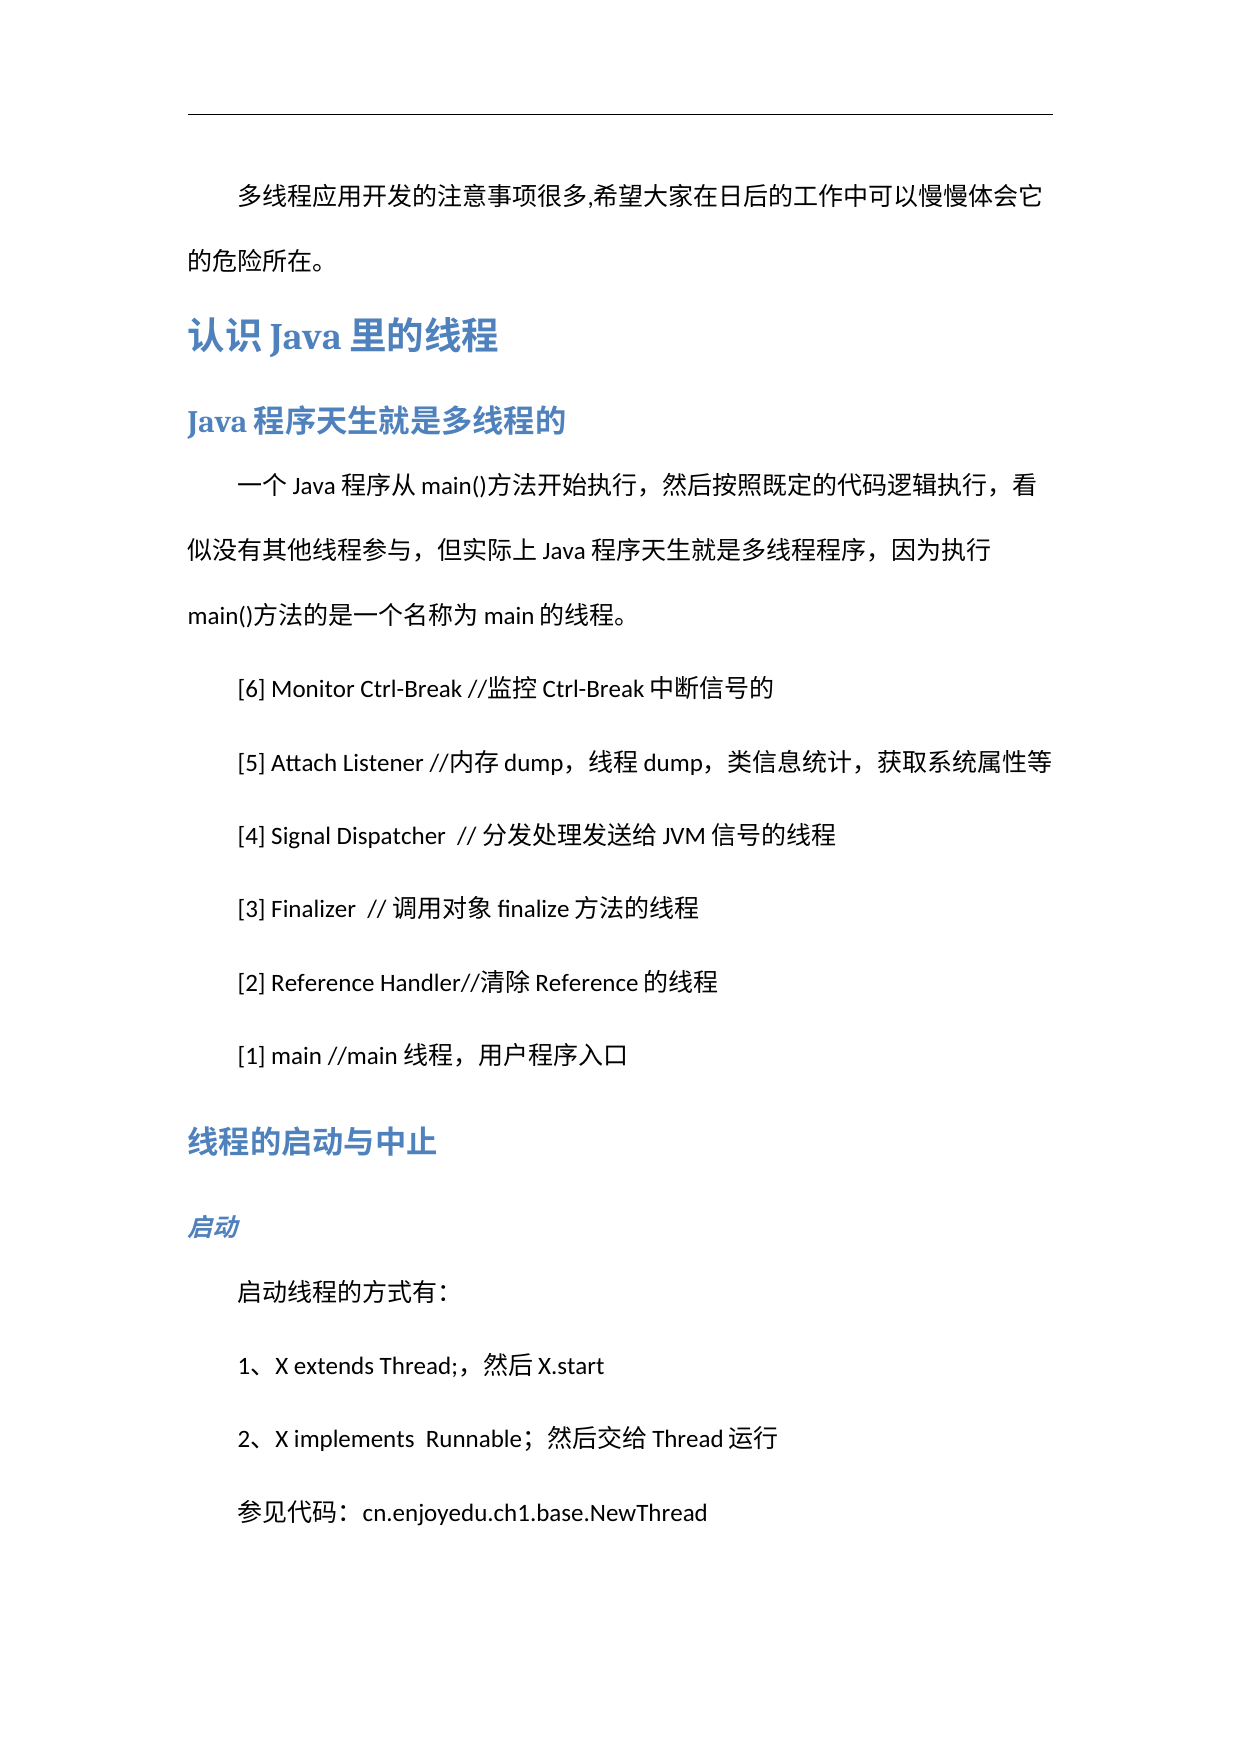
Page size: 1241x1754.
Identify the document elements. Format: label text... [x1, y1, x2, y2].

text 参见代码：cn.enjoyedu.ch1.base.NewThread [187, 1478, 1053, 1543]
text [5] Attach Listener //内存dump，线程dump，类信息统计，获取系统属性等 [187, 728, 1053, 793]
text 多线程应用开发的注意事项很多,希望大家在日后的工作中可以慢慢体会它的危险所在。 [187, 162, 1053, 292]
text [2] Reference Handler//清除Reference的线程 [187, 948, 1053, 1013]
subtitle 认识Java里的线程 [187, 300, 1053, 365]
subtitle 线程的启动与中止 [187, 1107, 1053, 1172]
text 一个Java程序从main()方法开始执行，然后按照既定的代码逻辑执行，看似没有其他线程参与，但实际上Java程序天生就是多线程程序，因为执行main()方法的是一个名称为main的线程。 [187, 451, 1053, 646]
text 启动线程的方式有： [187, 1258, 1053, 1323]
text [6] Monitor Ctrl-Break //监控Ctrl-Break中断信号的 [187, 654, 1053, 719]
text [1] main //main线程，用户程序入口 [187, 1021, 1053, 1086]
text 2、X implements Runnable；然后交给Thread运行 [187, 1404, 1053, 1469]
text [4] Signal Dispatcher // 分发处理发送给JVM信号的线程 [187, 801, 1053, 866]
text [3] Finalizer // 调用对象finalize方法的线程 [187, 874, 1053, 939]
text 1、X extends Thread;，然后X.start [187, 1331, 1053, 1396]
subtitle 启动 [187, 1193, 1053, 1258]
subtitle Java程序天生就是多线程的 [187, 386, 1053, 451]
